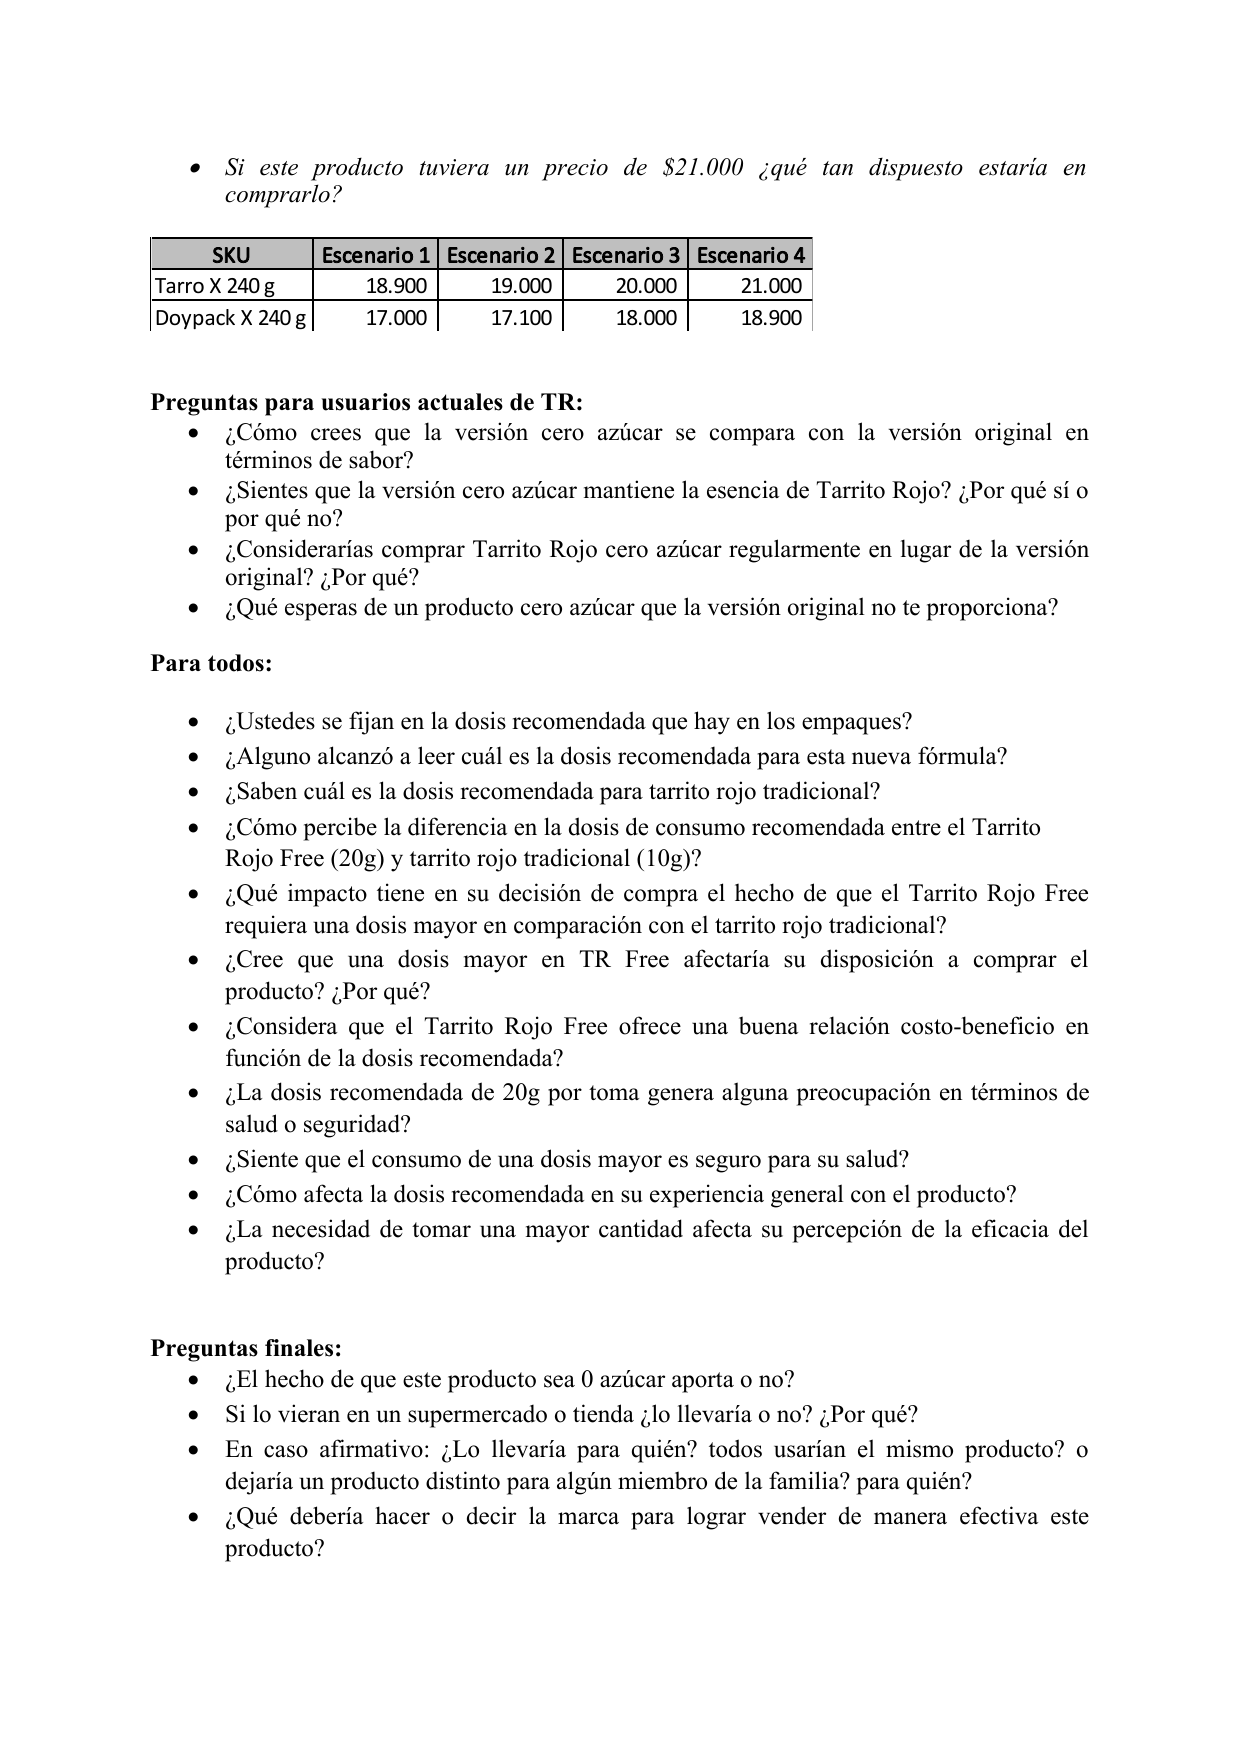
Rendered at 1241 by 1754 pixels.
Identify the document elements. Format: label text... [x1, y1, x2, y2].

text Preguntas finales: [150, 1334, 1090, 1362]
list ¿Considerarías comprar Tarrito Rojo cero azúcar regularmente en lugar de la versión original? ¿Por qué? [187, 532, 1090, 591]
text Preguntas para usuarios actuales de TR: [150, 388, 1090, 416]
list ¿Ustedes se fijan en la dosis recomendada que hay en los empaques? [187, 704, 1090, 735]
list Si este producto tuviera un precio de $21.000 ¿qué tan dispuesto estaría en comprarlo? [187, 150, 1090, 208]
list ¿Alguno alcanzó a leer cuál es la dosis recomendada para esta nueva fórmula? [187, 739, 1090, 770]
text Para todos: [150, 649, 1090, 677]
list ¿Qué debería hacer o decir la marca para lograr vender de manera efectiva este producto? [187, 1499, 1090, 1561]
list ¿Cómo percibe la diferencia en la dosis de consumo recomendada entre el Tarrito Rojo Free (20g) y tarrito rojo tradicional (10g)? [187, 810, 1090, 872]
list ¿Saben cuál es la dosis recomendada para tarrito rojo tradicional? [187, 775, 1090, 805]
list Si lo vieran en un supermercado o tienda ¿lo llevaría o no? ¿Por qué? [187, 1397, 1090, 1428]
list ¿La necesidad de tomar una mayor cantidad afecta su percepción de la eficacia del producto? [187, 1213, 1090, 1275]
list ¿Considera que el Tarrito Rojo Free ofrece una buena relación costo-beneficio en función de la dosis recomendada? [187, 1009, 1090, 1072]
list ¿Siente que el consumo de una dosis mayor es seguro para su salud? [187, 1142, 1090, 1173]
list ¿Cómo afecta la dosis recomendada en su experiencia general con el producto? [187, 1177, 1090, 1208]
list ¿Qué impacto tiene en su decisión de compra el hecho de que el Tarrito Rojo Free requiera una dosis mayor en comparación con el tarrito rojo tradicional? [187, 876, 1090, 939]
list ¿Sientes que la versión cero azúcar mantiene la esencia de Tarrito Rojo? ¿Por qué sí o por qué no? [187, 474, 1090, 532]
list ¿El hecho de que este producto sea 0 azúcar aporta o no? [187, 1362, 1090, 1393]
list ¿La dosis recomendada de 20g por toma genera alguna preocupación en términos de salud o seguridad? [187, 1076, 1090, 1138]
list ¿Cómo crees que la versión cero azúcar se compara con la versión original en términos de sabor? [187, 416, 1090, 474]
list ¿Cree que una dosis mayor en TR Free afectaría su disposición a comprar el producto? ¿Por qué? [187, 943, 1090, 1005]
list En caso afirmativo: ¿Lo llevaría para quién? todos usarían el mismo producto? o dejaría un producto distinto para algún miembro de la familia? para quién? [187, 1433, 1090, 1495]
list ¿Qué esperas de un producto cero azúcar que la versión original no te proporciona? [187, 591, 1090, 621]
